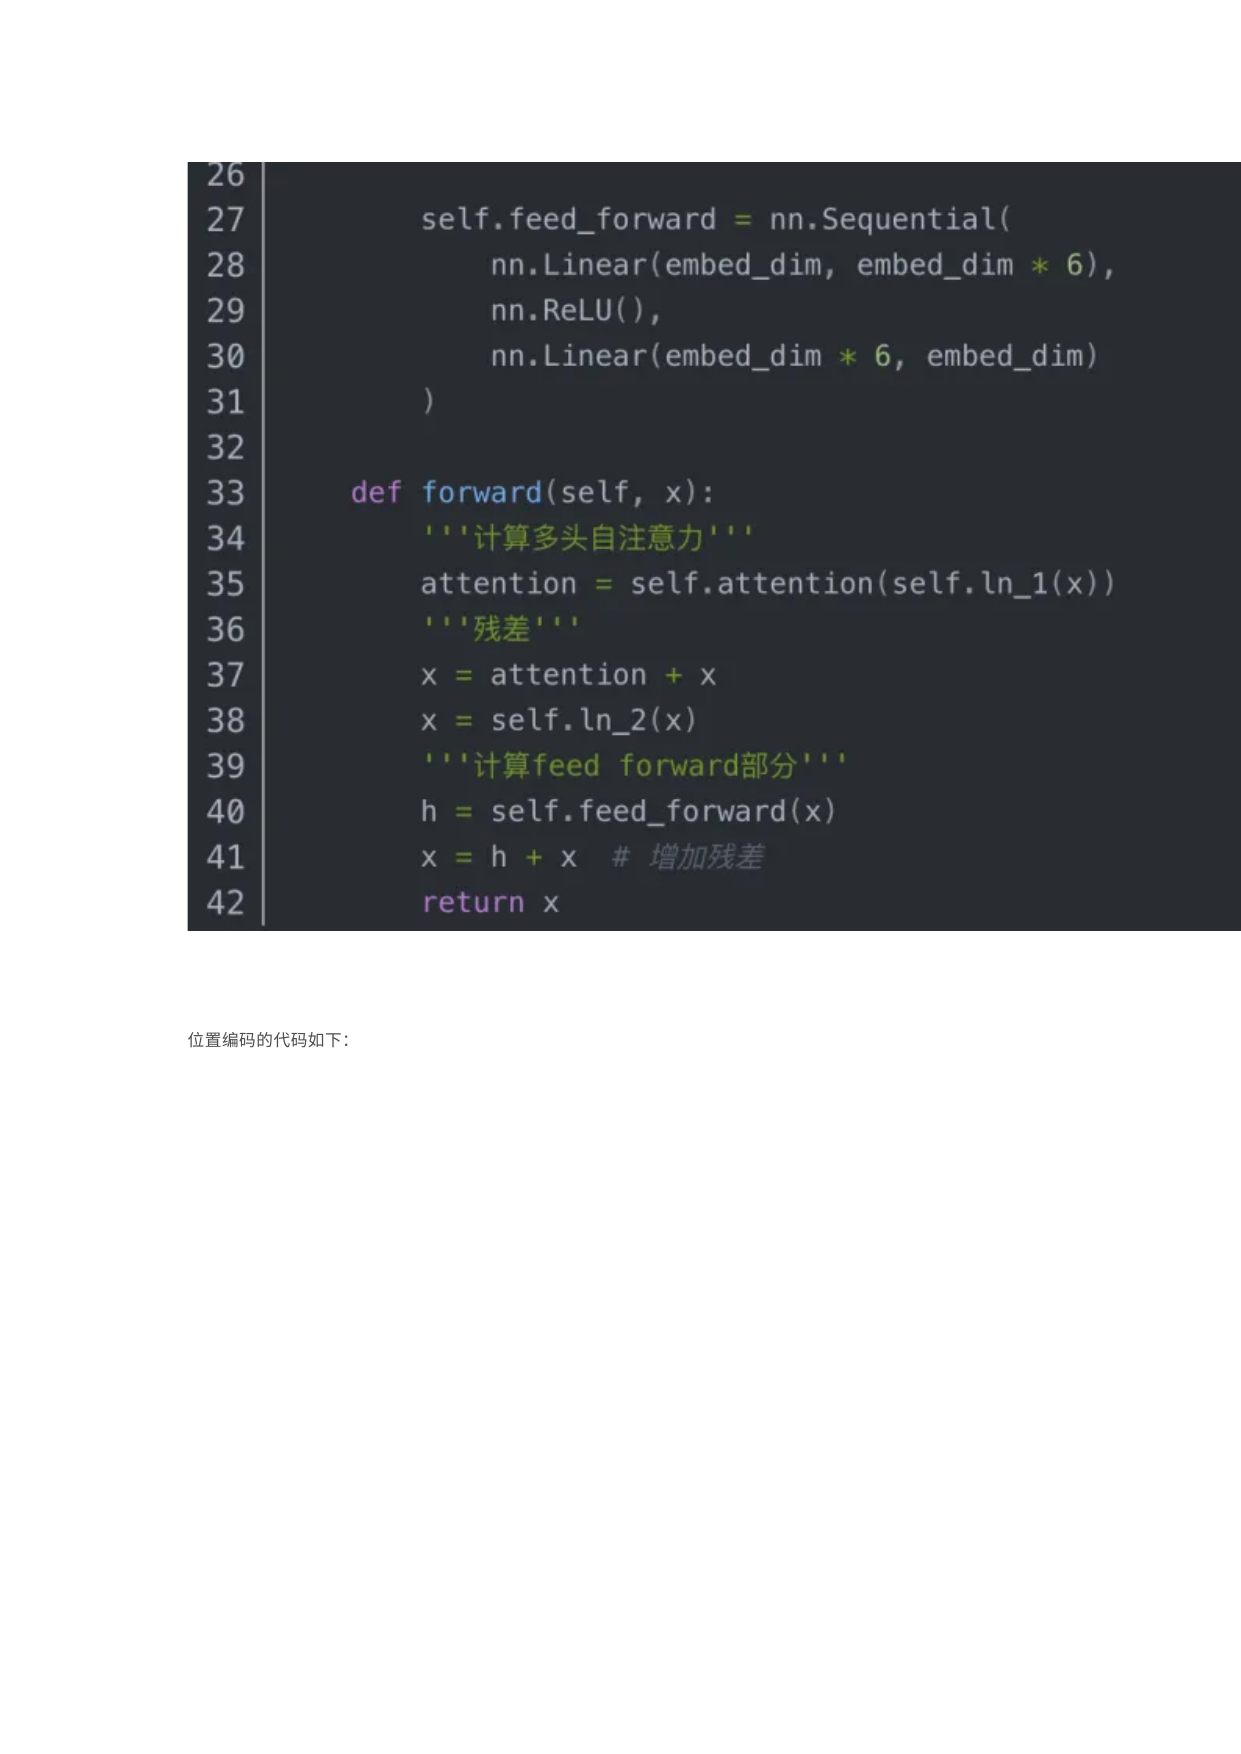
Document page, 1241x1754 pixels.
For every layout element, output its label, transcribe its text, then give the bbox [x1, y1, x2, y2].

text 位置编码的代码如下： [187, 1024, 1053, 1057]
picture [187, 162, 1241, 931]
